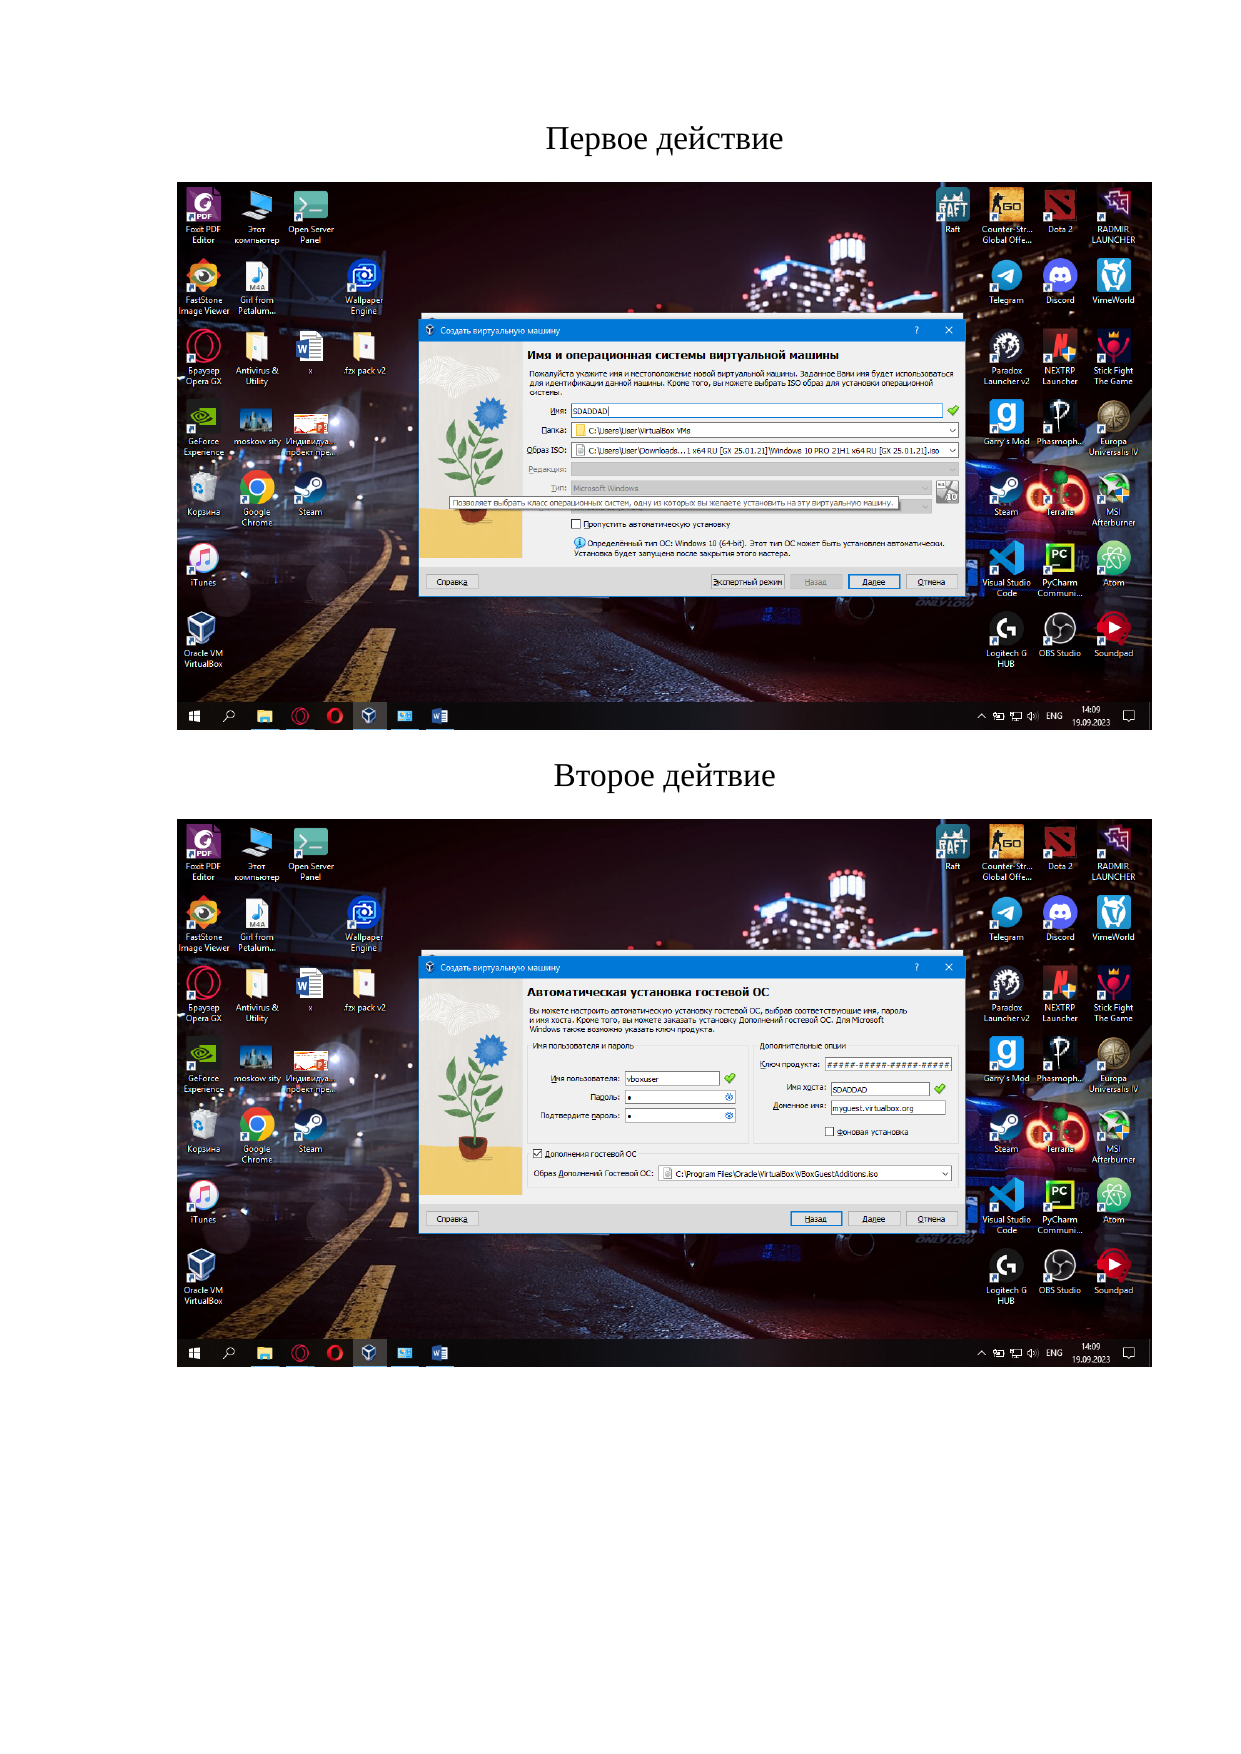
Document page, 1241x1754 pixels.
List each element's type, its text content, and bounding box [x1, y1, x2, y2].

text Второе дейтвие [177, 755, 1152, 793]
text Первое действие [177, 118, 1152, 156]
picture [177, 819, 1152, 1367]
picture [177, 182, 1152, 730]
